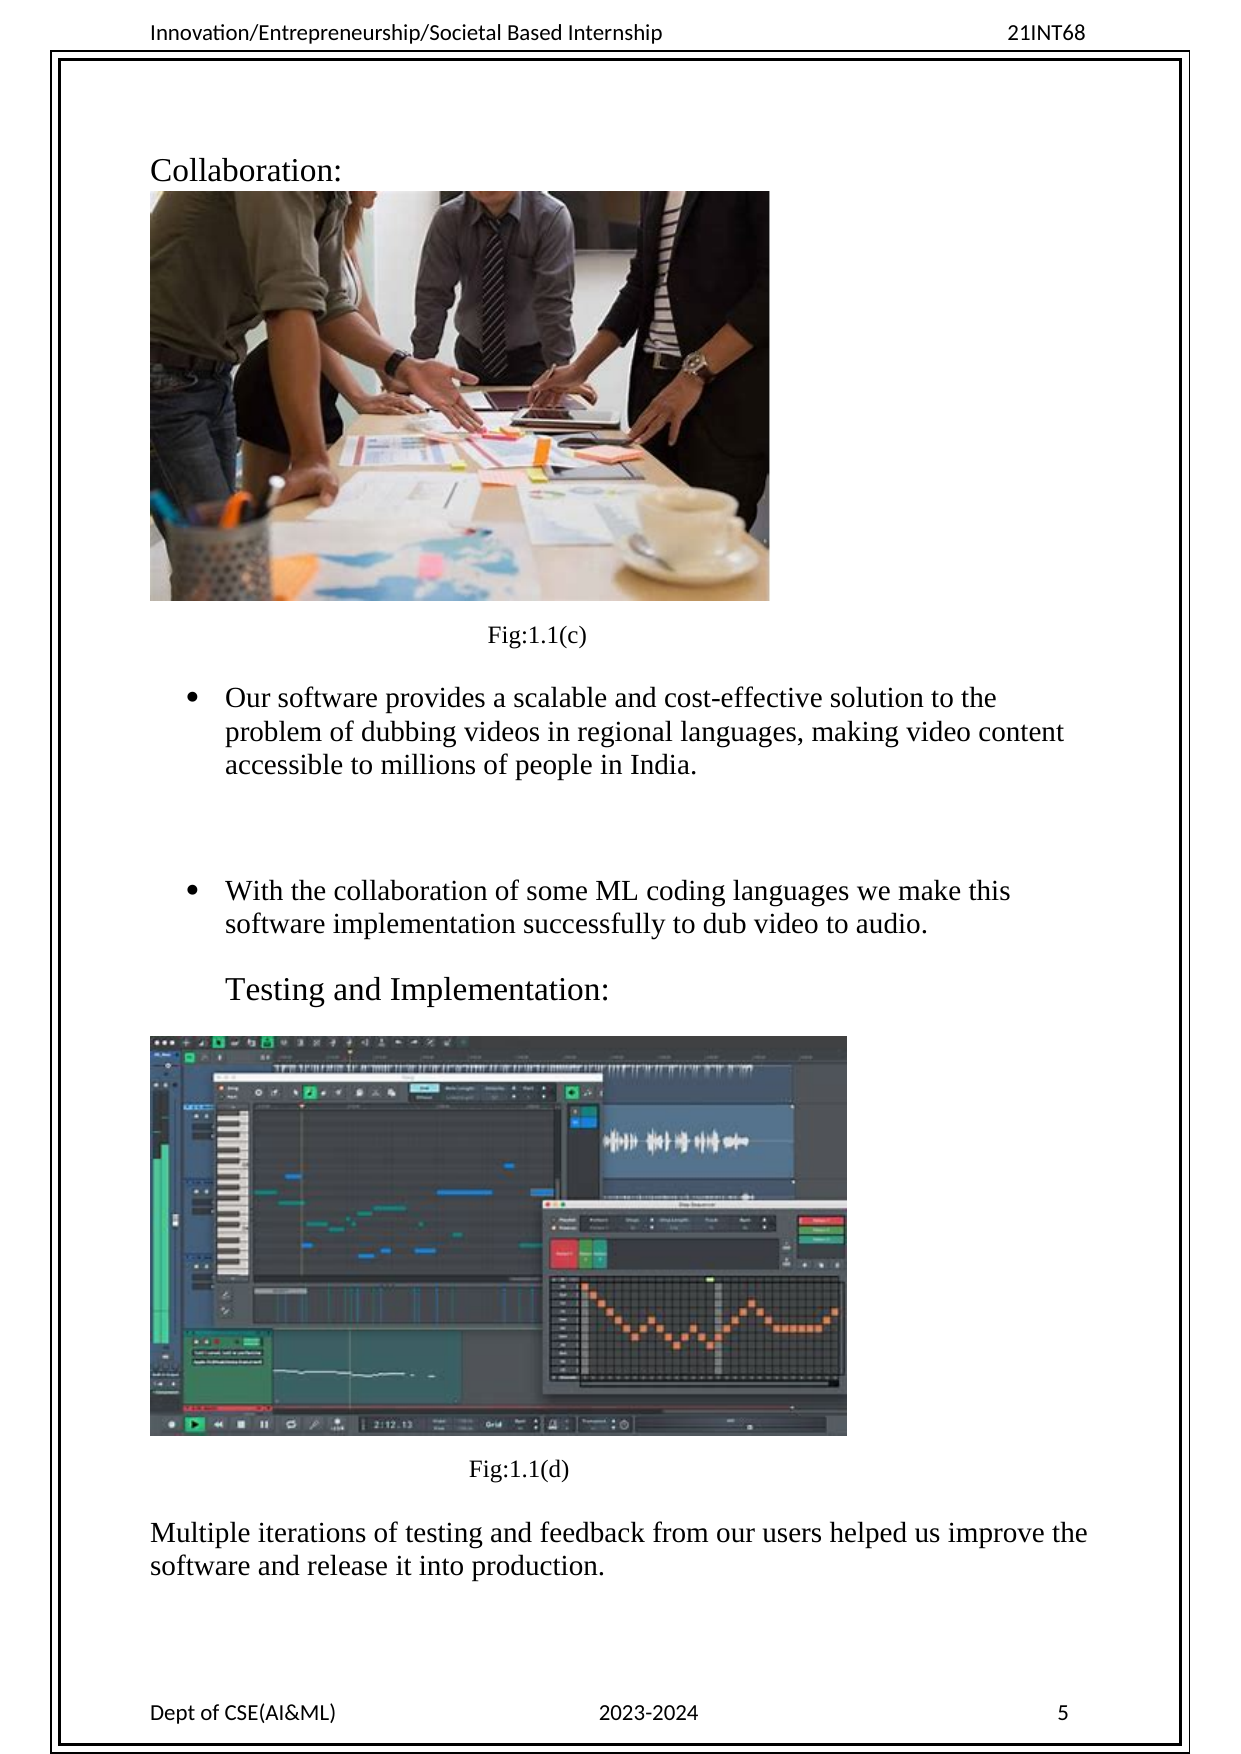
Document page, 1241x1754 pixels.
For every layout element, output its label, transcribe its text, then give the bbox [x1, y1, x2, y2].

picture [150, 191, 771, 601]
subtitle Collaboration: [150, 150, 1090, 188]
text Multiple iterations of testing and feedback from our users helped us improve the software and release it into production. [150, 1515, 1090, 1582]
text Fig:1.1(c) [150, 620, 1090, 648]
text Fig:1.1(d) [150, 1454, 1090, 1483]
list Our software provides a scalable and cost-effective solution to the problem of dubbing videos in regional languages, making video content accessible to millions of people in India. [187, 680, 1090, 781]
list With the collaboration of some ML coding languages we make this software implementation successfully to dub video to audio. [187, 873, 1090, 940]
picture [150, 1036, 847, 1436]
text Testing and Implementation: [225, 969, 1090, 1007]
